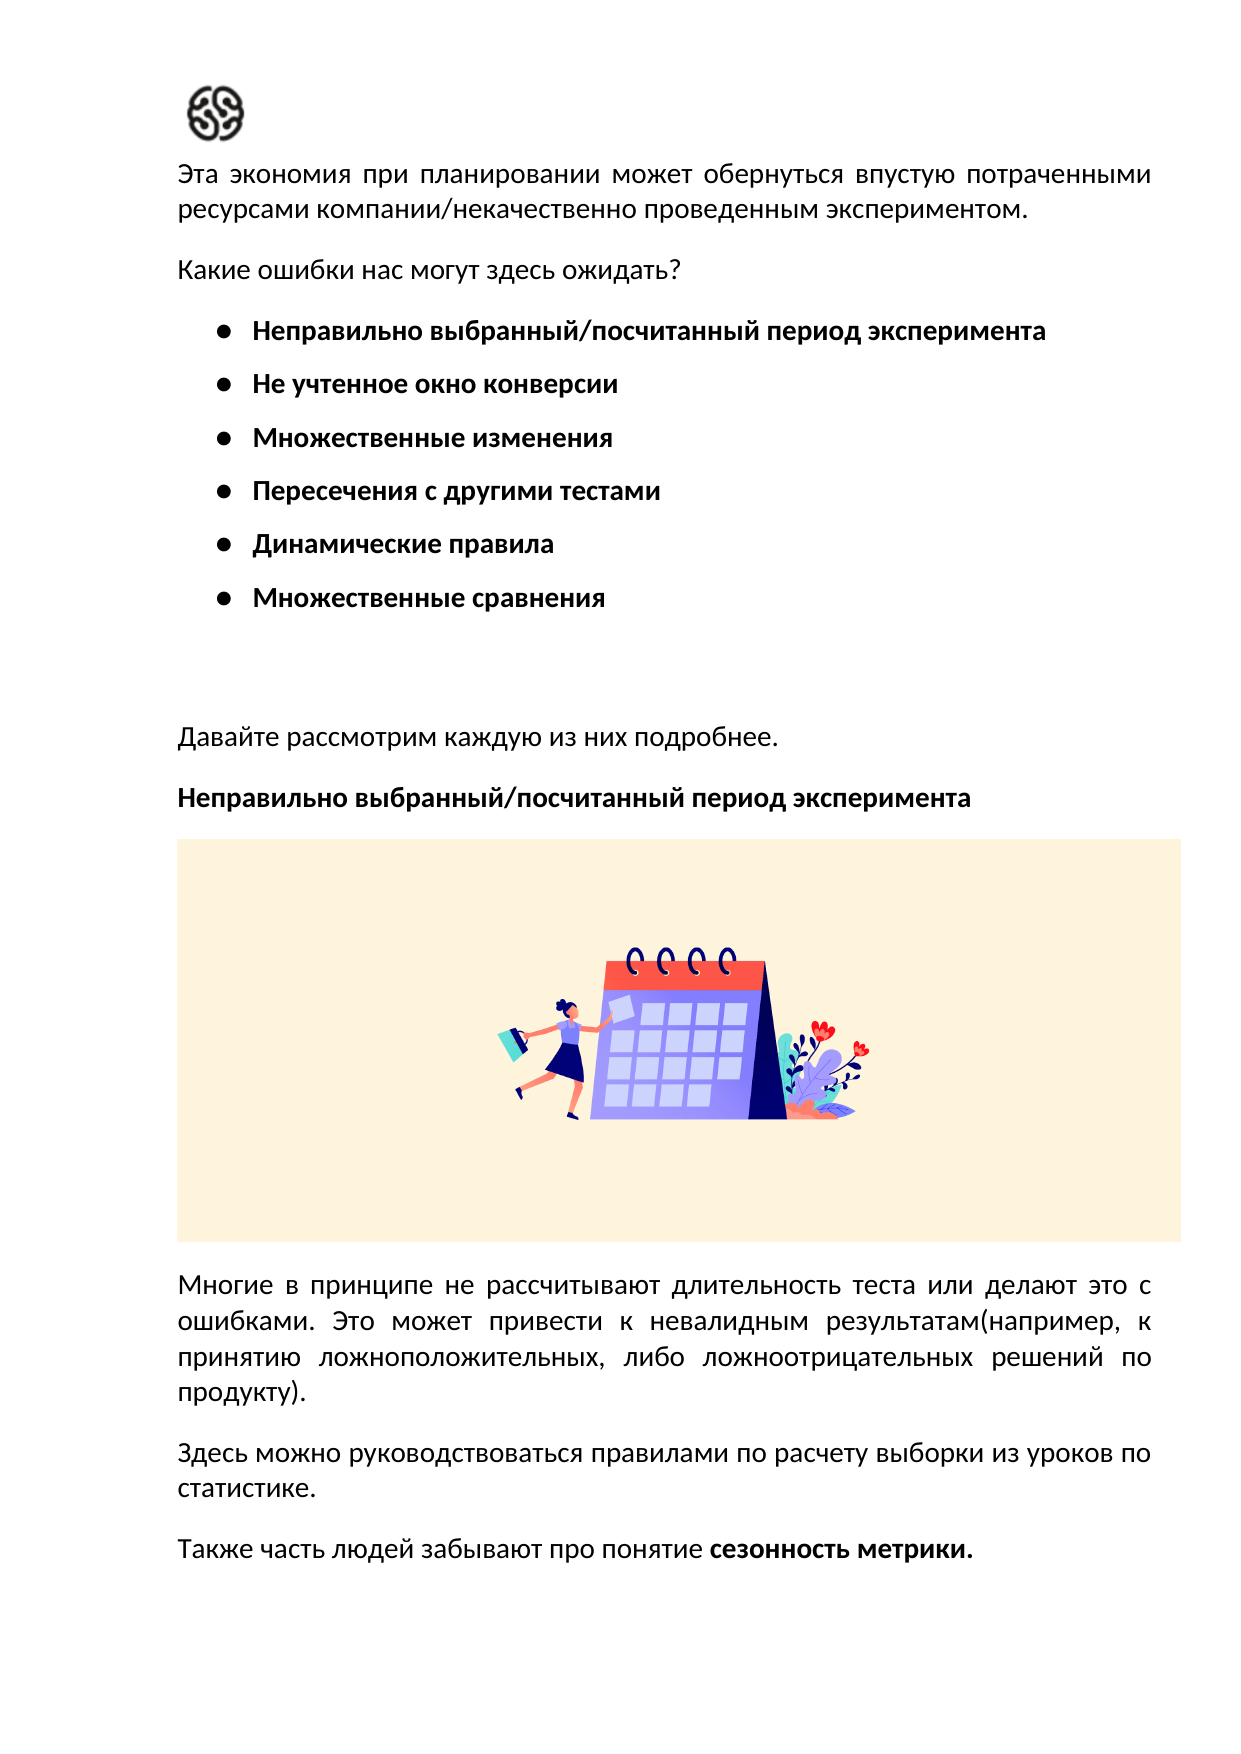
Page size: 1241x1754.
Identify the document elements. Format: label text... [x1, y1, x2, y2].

text Давайте рассмотрим каждую из них подробнее. [177, 718, 1152, 754]
text Также часть людей забывают про понятие сезонность метрики. [177, 1530, 1152, 1566]
picture [177, 73, 248, 155]
text Многие в принципе не рассчитывают длительность теста или делают это с ошибками. Это может привести к невалидным результатам(например, к принятию ложноположительных, либо ложноотрицательных решений по продукту). [177, 1266, 1152, 1409]
list Динамические правилав [215, 526, 1152, 561]
text Здесь можно руководствоваться правилами по расчету выборки из уроков по статистике. [177, 1434, 1152, 1505]
list Не учтенное окно конверсии [215, 365, 1152, 401]
text Эта экономия при планировании может обернуться впустую потраченными ресурсами компании/некачественно проведенным экспериментом. [177, 155, 1152, 226]
picture [177, 839, 1182, 1242]
list Множественные изменения [215, 419, 1152, 454]
list Пересечения с другими тестами [215, 472, 1152, 508]
subtitle Неправильно выбранный/посчитанный период эксперимента [177, 779, 1152, 814]
list Множественные сравнения [215, 579, 1152, 615]
list Неправильно выбранный/посчитанный период эксперимента [215, 312, 1152, 347]
text Какие ошибки нас могут здесь ожидать? [177, 251, 1152, 287]
